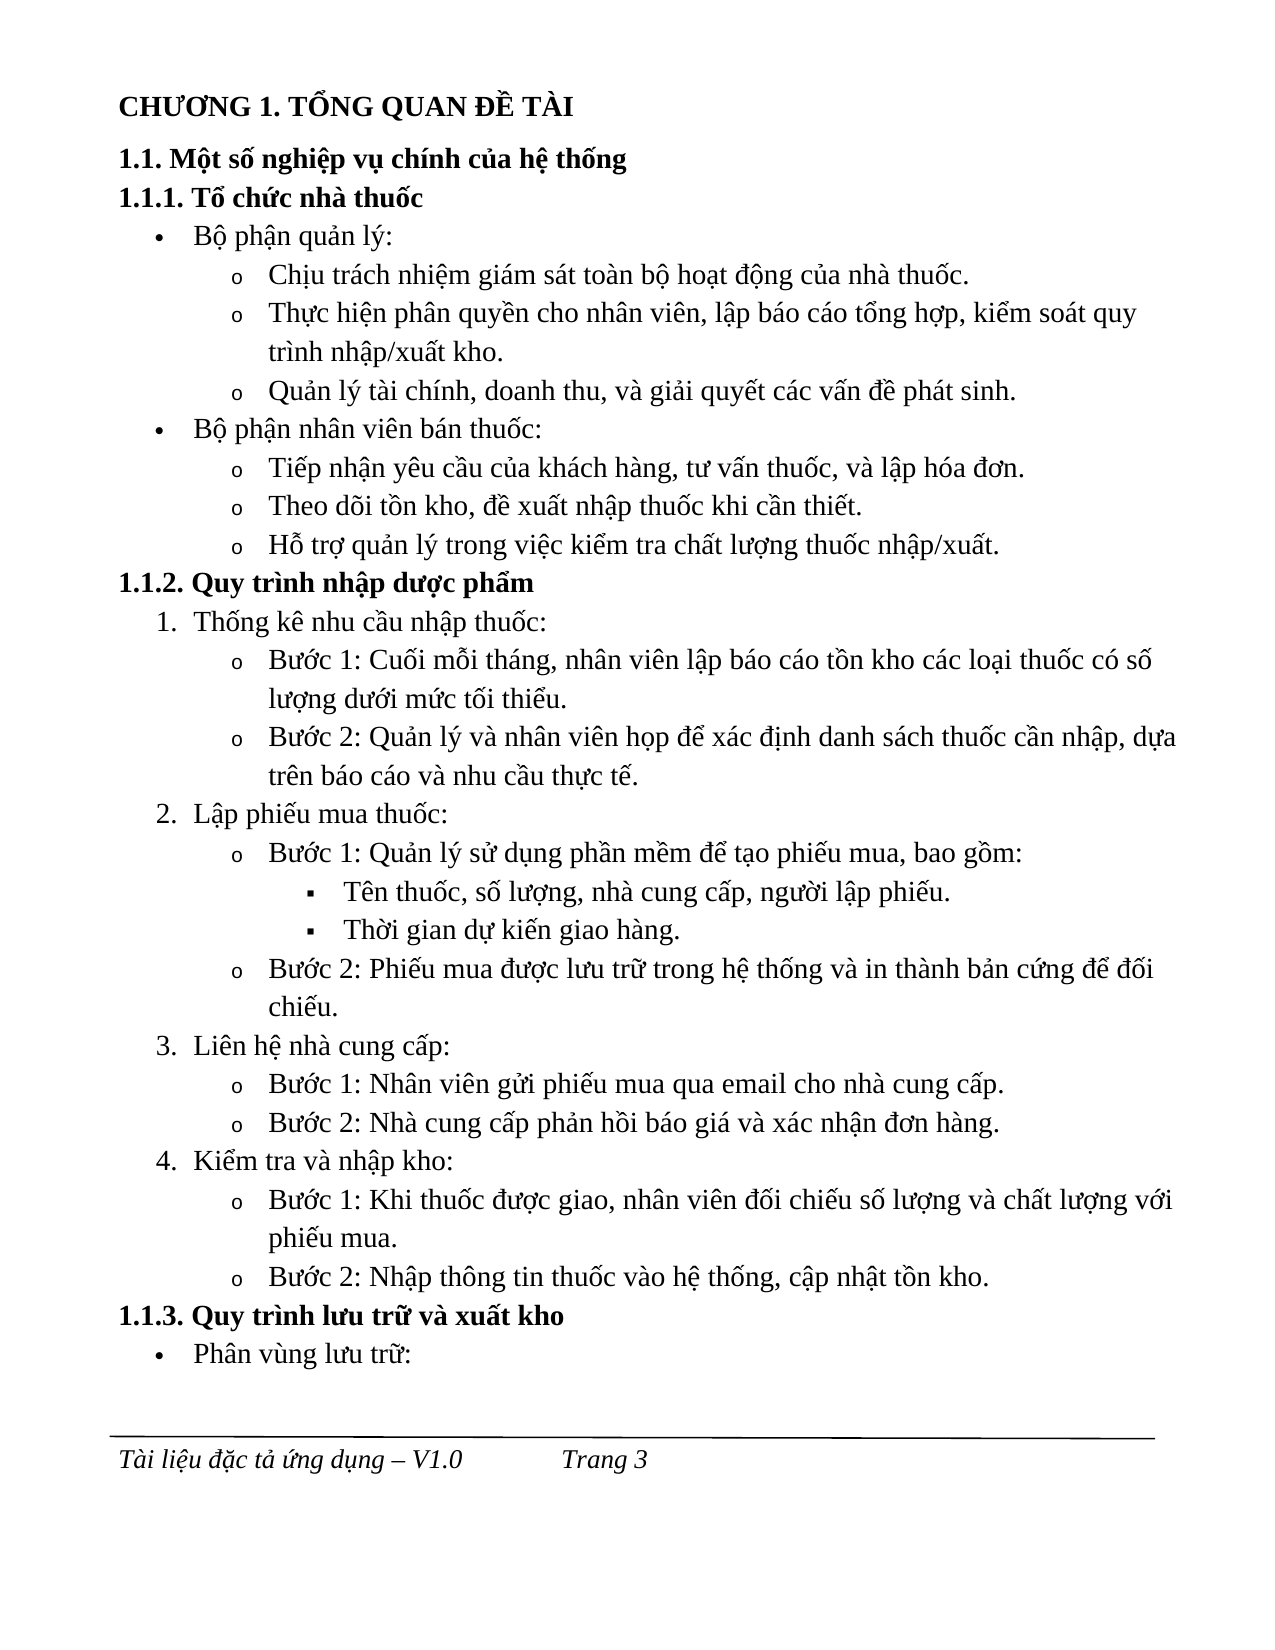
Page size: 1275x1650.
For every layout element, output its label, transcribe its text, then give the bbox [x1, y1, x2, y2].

list Theo dõi tồn kho, đề xuất nhập thuốc khi cần thiết. [231, 488, 1186, 522]
list Bước 2: Nhập thông tin thuốc vào hệ thống, cập nhật tồn kho. [231, 1259, 1186, 1293]
list Bước 2: Nhà cung cấp phản hồi báo giá và xác nhận đơn hàng. [231, 1105, 1186, 1138]
list Thống kê nhu cầu nhập thuốc: [156, 604, 1186, 637]
list Quản lý tài chính, doanh thu, và giải quyết các vấn đề phát sinh. [231, 373, 1186, 406]
text 1.1.3. Quy trình lưu trữ và xuất kho [118, 1298, 1186, 1331]
list Bước 1: Cuối mỗi tháng, nhân viên lập báo cáo tồn kho các loại thuốc có số lượng dưới mức tối thiểu. [231, 642, 1186, 714]
list Tiếp nhận yêu cầu của khách hàng, tư vấn thuốc, và lập hóa đơn. [231, 450, 1186, 483]
list Bộ phận quản lý: [156, 218, 1186, 252]
list Tên thuốc, số lượng, nhà cung cấp, người lập phiếu. [306, 874, 1186, 907]
list Bước 2: Phiếu mua được lưu trữ trong hệ thống và in thành bản cứng để đối chiếu. [231, 951, 1186, 1023]
list Phân vùng lưu trữ: [156, 1336, 1186, 1370]
list Bộ phận nhân viên bán thuốc: [156, 411, 1186, 445]
text 1.1. Một số nghiệp vụ chính của hệ thống [118, 141, 1186, 175]
list Bước 1: Khi thuốc được giao, nhân viên đối chiếu số lượng và chất lượng với phiếu mua. [231, 1182, 1186, 1254]
list Lập phiếu mua thuốc: [156, 797, 1186, 830]
list Bước 1: Quản lý sử dụng phần mềm để tạo phiếu mua, bao gồm: [231, 835, 1186, 869]
text 1.1.1. Tổ chức nhà thuốc [118, 180, 1186, 213]
text CHƯƠNG 1. TỔNG QUAN ĐỀ TÀI [118, 89, 1186, 122]
list Bước 2: Quản lý và nhân viên họp để xác định danh sách thuốc cần nhập, dựa trên báo cáo và nhu cầu thực tế. [231, 719, 1186, 792]
list Thời gian dự kiến giao hàng. [306, 912, 1186, 946]
list Kiểm tra và nhập kho: [156, 1143, 1186, 1177]
list Thực hiện phân quyền cho nhân viên, lập báo cáo tổng hợp, kiểm soát quy trình nhập/xuất kho. [231, 296, 1186, 368]
list Bước 1: Nhân viên gửi phiếu mua qua email cho nhà cung cấp. [231, 1066, 1186, 1100]
list Hỗ trợ quản lý trong việc kiểm tra chất lượng thuốc nhập/xuất. [231, 527, 1186, 560]
list Chịu trách nhiệm giám sát toàn bộ hoạt động của nhà thuốc. [231, 257, 1186, 291]
list Liên hệ nhà cung cấp: [156, 1028, 1186, 1061]
text 1.1.2. Quy trình nhập dược phẩm [118, 565, 1186, 599]
